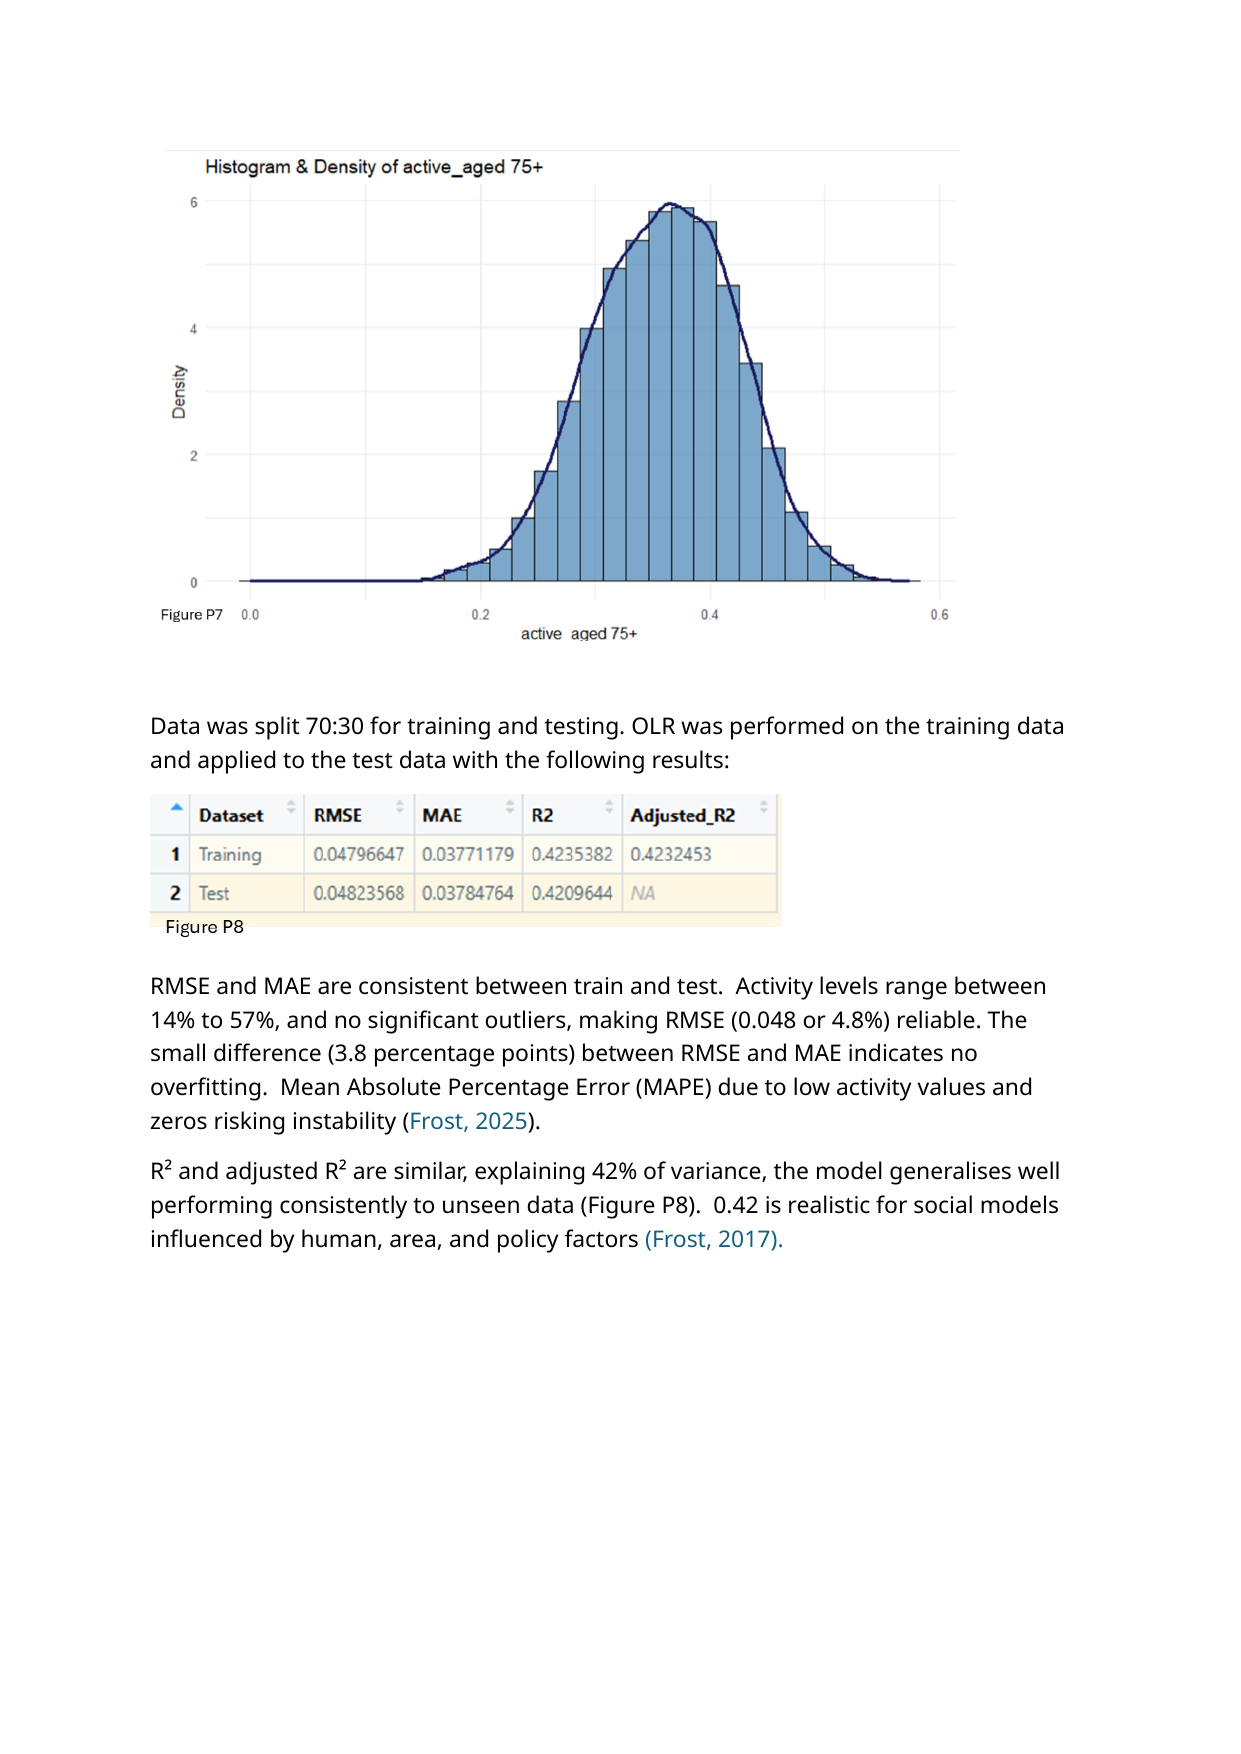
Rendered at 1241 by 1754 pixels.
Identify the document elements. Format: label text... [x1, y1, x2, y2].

text R² and adjusted R² are similar, explaining 42% of variance, the model generalises well performing consistently to unseen data (Figure P8). 0.42 is realistic for social models influenced by human, area, and policy factors (Frost, 2017). [150, 1155, 1090, 1254]
text RMSE and MAE are consistent between train and test. Activity levels range between 14% to 57%, and no significant outliers, making RMSE (0.048 or 4.8%) reliable. The small difference (3.8 percentage points) between RMSE and MAE indicates no overfitting. Mean Absolute Percentage Error (MAPE) due to low activity values and zeros risking instability (Frost, 2025). [150, 970, 1090, 1136]
picture [150, 150, 960, 641]
picture [150, 794, 783, 951]
text Data was split 70:30 for training and testing. OLR was performed on the training data and applied to the test data with the following results: [150, 710, 1090, 775]
